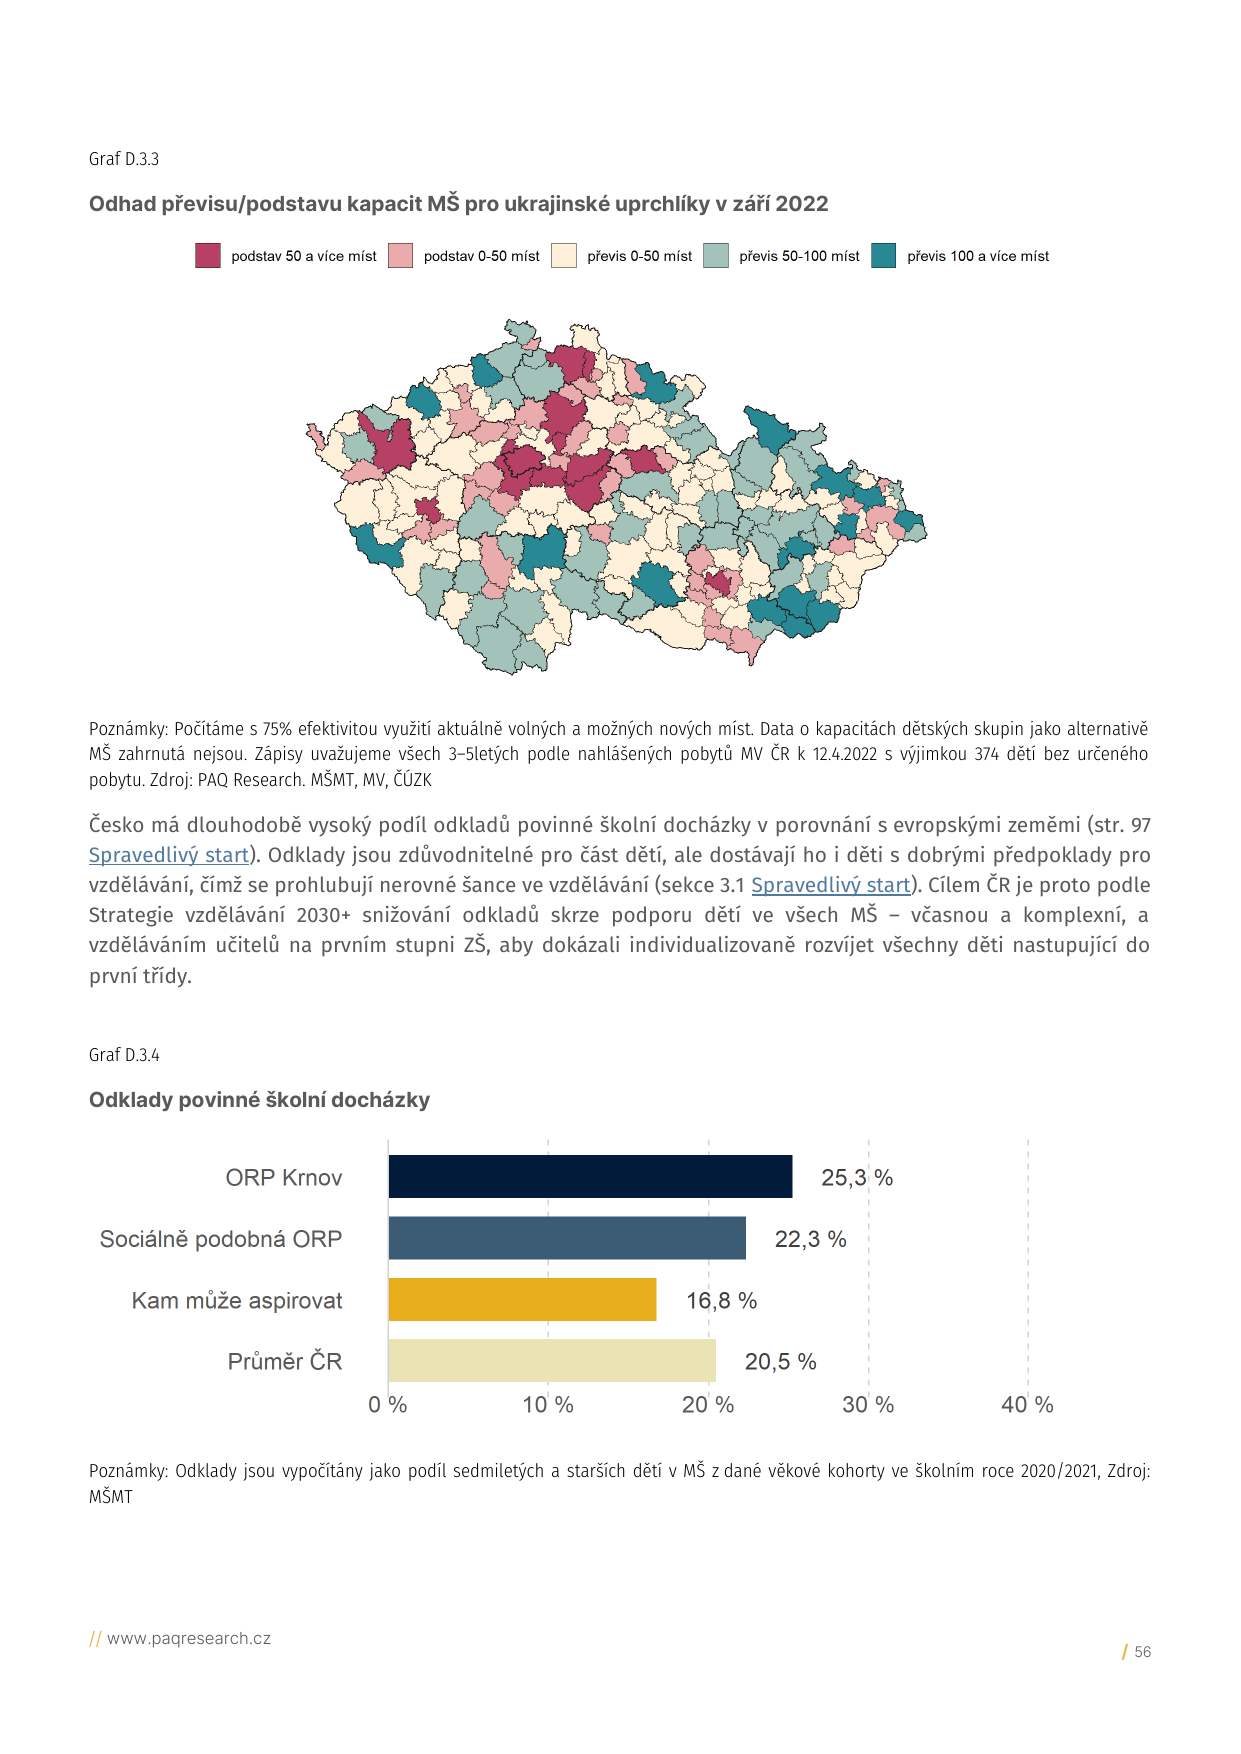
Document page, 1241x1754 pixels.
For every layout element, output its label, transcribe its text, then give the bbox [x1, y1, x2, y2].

picture [88, 216, 1139, 701]
text Graf D.3.3 [89, 148, 1152, 170]
text Graf D.3.4 [89, 1044, 1152, 1066]
text Česko má dlouhodobě vysoký podíl odkladů povinné školní docházky v porovnání s evropskými zeměmi (str. 97 Spravedlivý start). Odklady jsou zdůvodnitelné pro část dětí, ale dostávají ho i děti s dobrými předpoklady pro vzdělávání, čímž se prohlubují nerovné šance ve vzdělávání (sekce 3.1 Spravedlivý start). Cílem ČR je proto podle Strategie vzdělávání 2030+ snižování odkladů skrze podporu dětí ve všech MŠ – včasnou a komplexní, a vzděláváním učitelů na prvním stupni ZŠ, aby dokázali individualizovaně rozvíjet všechny děti nastupující do první třídy. [89, 807, 1152, 989]
picture [88, 1112, 1139, 1444]
text Poznámky: Počítáme s 75% efektivitou využití aktuálně volných a možných nových míst. Data o kapacitách dětských skupin jako alternativě MŠ zahrnutá nejsou. Zápisy uvažujeme všech 3–5letých podle nahlášených pobytů MV ČR k 12.4.2022 s výjimkou 374 dětí bez určeného pobytu. Zdroj: PAQ Research. MŠMT, MV, ČÚZK [89, 717, 1152, 792]
text Poznámky: Odklady jsou vypočítány jako podíl sedmiletých a starších dětí v MŠ z dané věkové kohorty ve školním roce 2020/2021, Zdroj: MŠMT [89, 1460, 1152, 1509]
text Odklady povinné školní docházky [89, 1082, 1152, 1112]
text Odhad převisu/podstavu kapacit MŠ pro ukrajinské uprchlíky v září 2022 [89, 186, 1152, 216]
